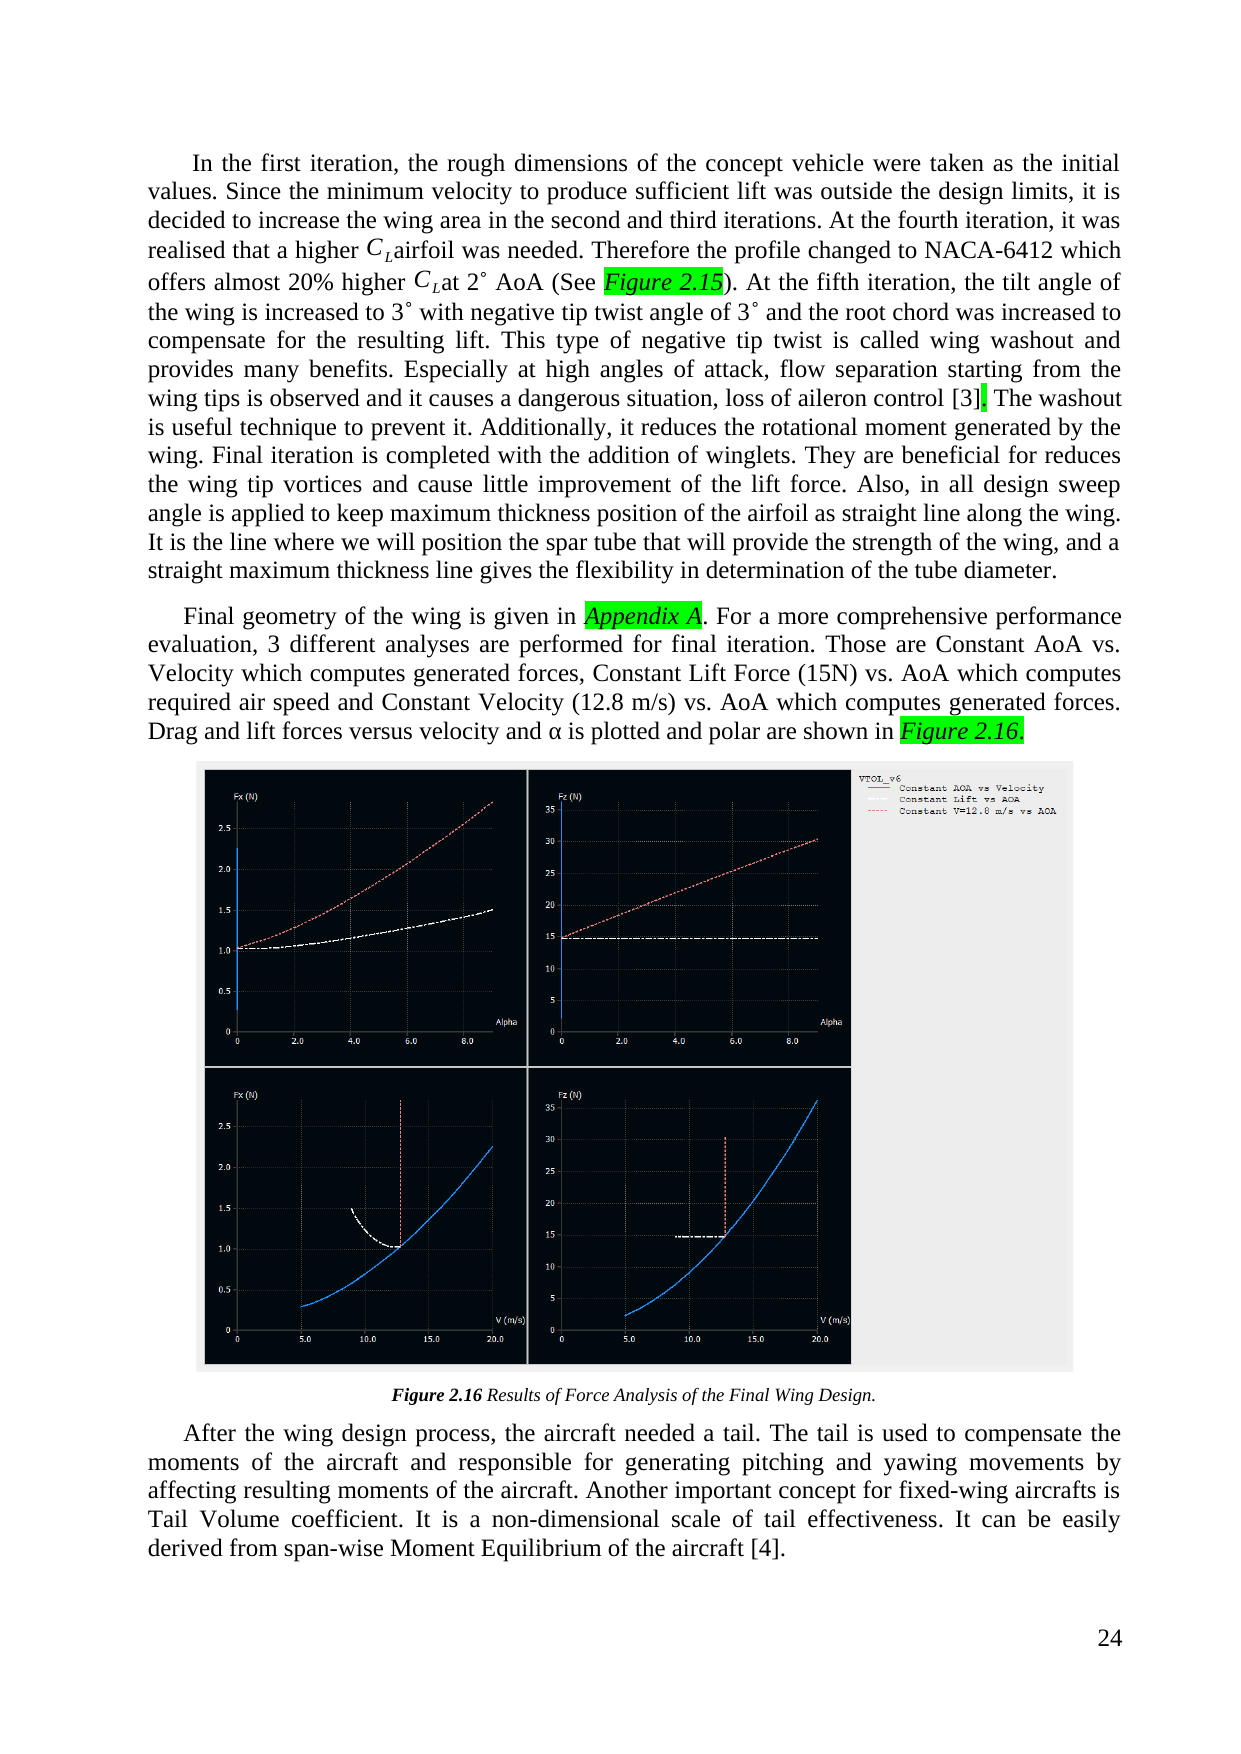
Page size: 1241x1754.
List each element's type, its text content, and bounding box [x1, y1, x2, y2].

text After the wing design process, the aircraft needed a tail. The tail is used to compensate the moments of the aircraft and responsible for generating pitching and yawing movements by affecting resulting moments of the aircraft. Another important concept for fixed-wing aircrafts is Tail Volume coefficient. It is a non-dimensional scale of tail effectiveness. It can be easily derived from span-wise Moment Equilibrium of the aircraft. [148, 1418, 1122, 1562]
picture [196, 761, 1074, 1372]
text In the first iteration, the rough dimensions of the concept vehicle were taken as the initial values. Since the minimum velocity to produce sufficient lift was outside the design limits, it is decided to increase the wing area in the second and third iterations. At the fourth iteration, it was realised that a higher airfoil was needed. Therefore the profile changed to NACA-6412 which offers almost 20% higher at 2˚ AoA (See Figure 2.3). At the fifth iteration, the tilt angle of the wing is increased to 3˚ with negative tip twist angle of 3˚ and the root chord was increased to compensate for the resulting lift. This type of negative tip twist is called wing washout and provides many benefits. Especially at high angles of attack, flow separation starting from the wing tips is observed and it causes a dangerous situation, loss of aileron control. The washout is useful technique to prevent it. Additionally, it reduces the rotational moment generated by the wing. Final iteration is completed with the addition of winglets. They are beneficial for reduces the wing tip vortices and cause little improvement of the lift force. Also, in all design sweep angle is applied to keep maximum thickness position of the airfoil as straight line along the wing. It is the line where we will position the spar tube that will provide the strength of the wing, and a straight maximum thickness line gives the flexibility in determination of the tube diameter. [148, 148, 1122, 584]
